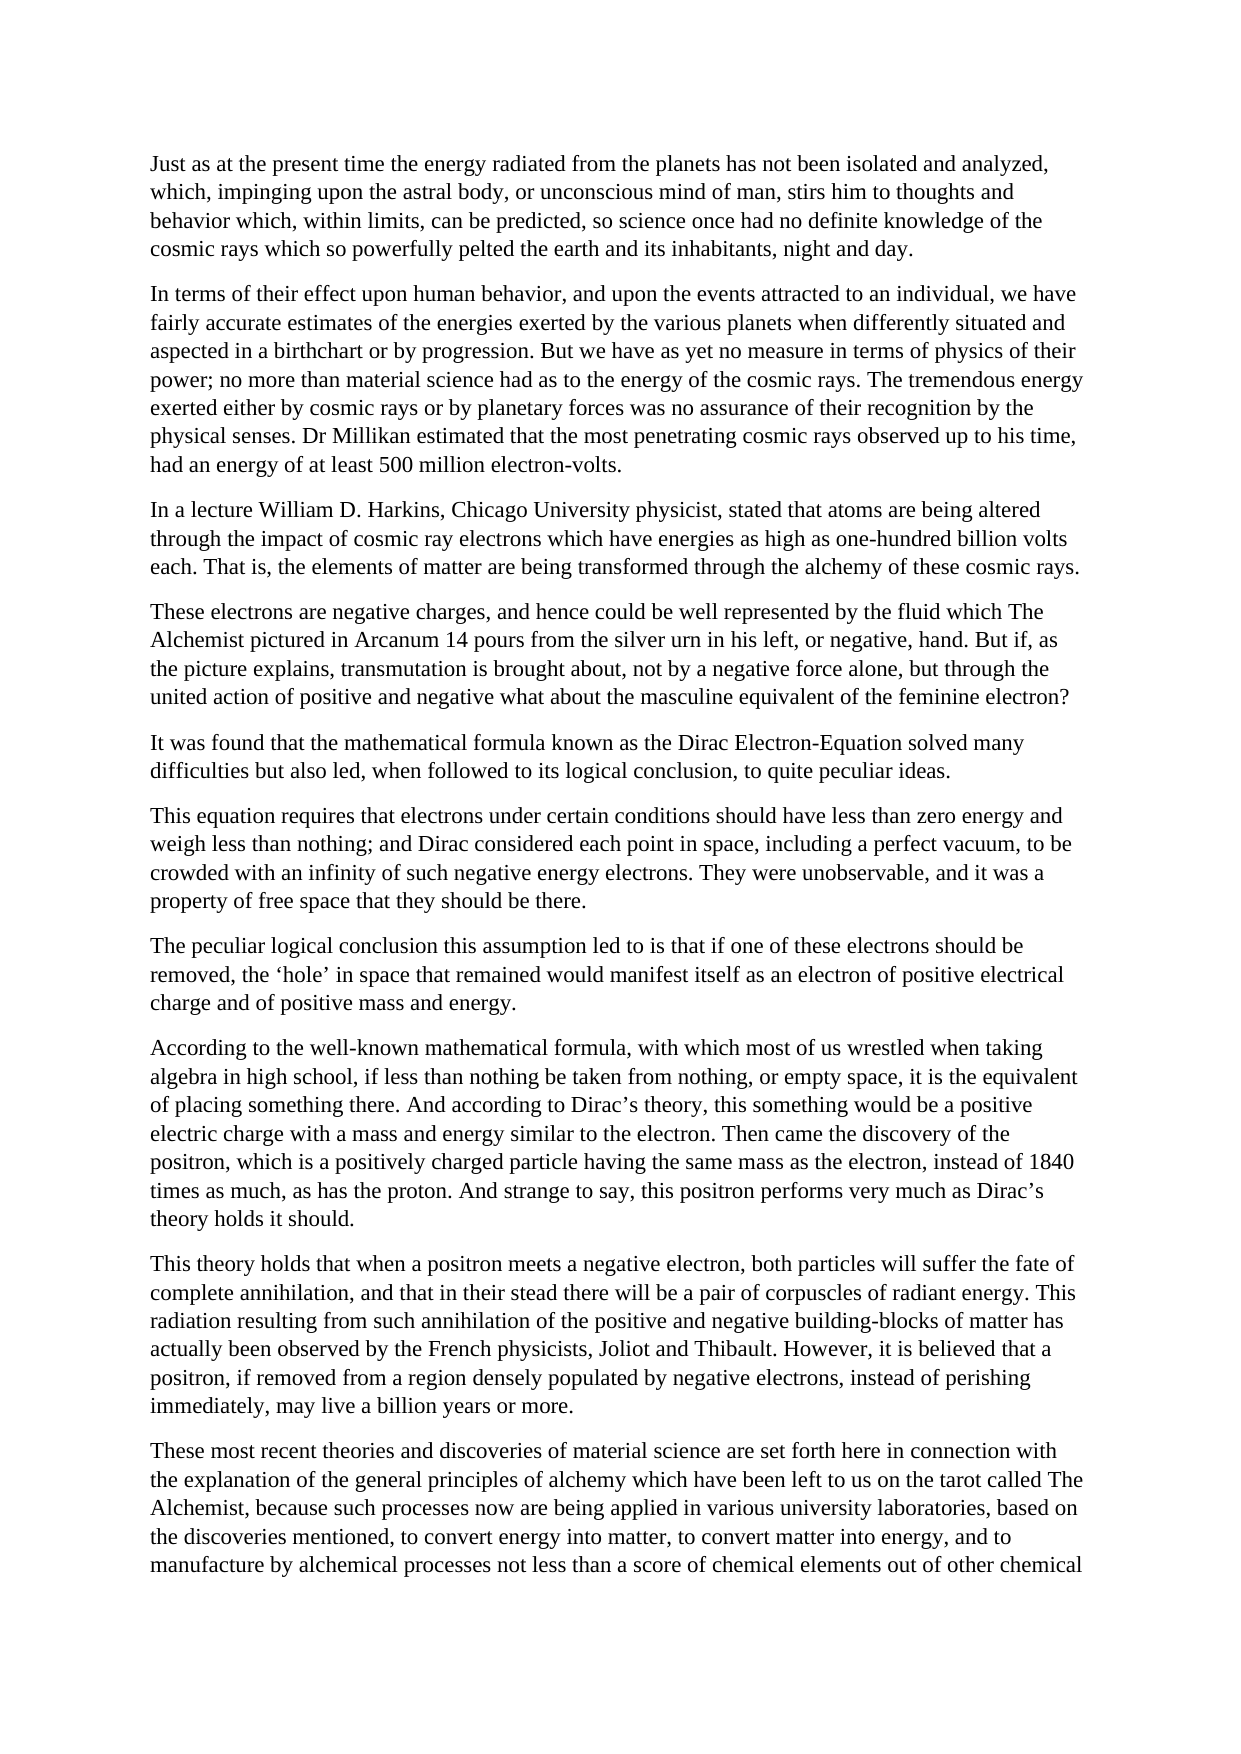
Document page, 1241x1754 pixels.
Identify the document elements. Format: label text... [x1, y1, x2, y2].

text The peculiar logical conclusion this assumption led to is that if one of these electrons should be removed, the ‘hole’ in space that remained would manifest itself as an electron of positive electrical charge and of positive mass and energy. [150, 932, 1090, 1016]
text It was found that the mathematical formula known as the Dirac Electron-Equation solved many difficulties but also led, when followed to its logical conclusion, to quite peculiar ideas. [150, 728, 1090, 783]
text These electrons are negative charges, and hence could be well represented by the fluid which The Alchemist pictured in Arcanum 14 pours from the silver urn in his left, or negative, hand. But if, as the picture explains, transmutation is brought about, not by a negative force alone, but through the united action of positive and negative what about the masculine equivalent of the feminine electron? [150, 598, 1090, 710]
text In a lecture William D. Harkins, Chicago University physicist, stated that atoms are being altered through the impact of cosmic ray electrons which have energies as high as one-hundred billion volts each. That is, the elements of matter are being transformed through the alchemy of these cosmic rays. [150, 496, 1090, 579]
text According to the well-known mathematical formula, with which most of us wrestled when taking algebra in high school, if less than nothing be taken from nothing, or empty space, it is the equivalent of placing something there. And according to Dirac’s theory, this something would be a positive electric charge with a mass and energy similar to the electron. Then came the discovery of the positron, which is a positively charged particle having the same mass as the electron, instead of 1840 times as much, as has the proton. And strange to say, this positron performs very much as Dirac’s theory holds it should. [150, 1034, 1090, 1231]
text In terms of their effect upon human behavior, and upon the events attracted to an individual, we have fairly accurate estimates of the energies exerted by the various planets when differently situated and aspected in a birthchart or by progression. But we have as yet no measure in terms of physics of their power; no more than material science had as to the energy of the cosmic rays. The tremendous energy exerted either by cosmic rays or by planetary forces was no assurance of their recognition by the physical senses. Dr Millikan estimated that the most penetrating cosmic rays observed up to his time, had an energy of at least 500 million electron-volts. [150, 280, 1090, 477]
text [150, 1437, 1090, 1578]
text This theory holds that when a positron meets a negative electron, both particles will suffer the fate of complete annihilation, and that in their stead there will be a pair of corpuscles of radiant energy. This radiation resulting from such annihilation of the positive and negative building-blocks of matter has actually been observed by the French physicists, Joliot and Thibault. However, it is believed that a positron, if removed from a region densely populated by negative electrons, instead of perishing immediately, may live a billion years or more. [150, 1250, 1090, 1419]
text This equation requires that electrons under certain conditions should have less than zero energy and weigh less than nothing; and Dirac considered each point in space, including a perfect vacuum, to be crowded with an infinity of such negative energy electrons. They were unobservable, and it was a property of free space that they should be there. [150, 802, 1090, 914]
text Just as at the present time the energy radiated from the planets has not been isolated and analyzed, which, impinging upon the astral body, or unconscious mind of man, stirs him to thoughts and behavior which, within limits, can be predicted, so science once had no definite knowledge of the cosmic rays which so powerfully pelted the earth and its inhabitants, night and day. [150, 150, 1090, 262]
